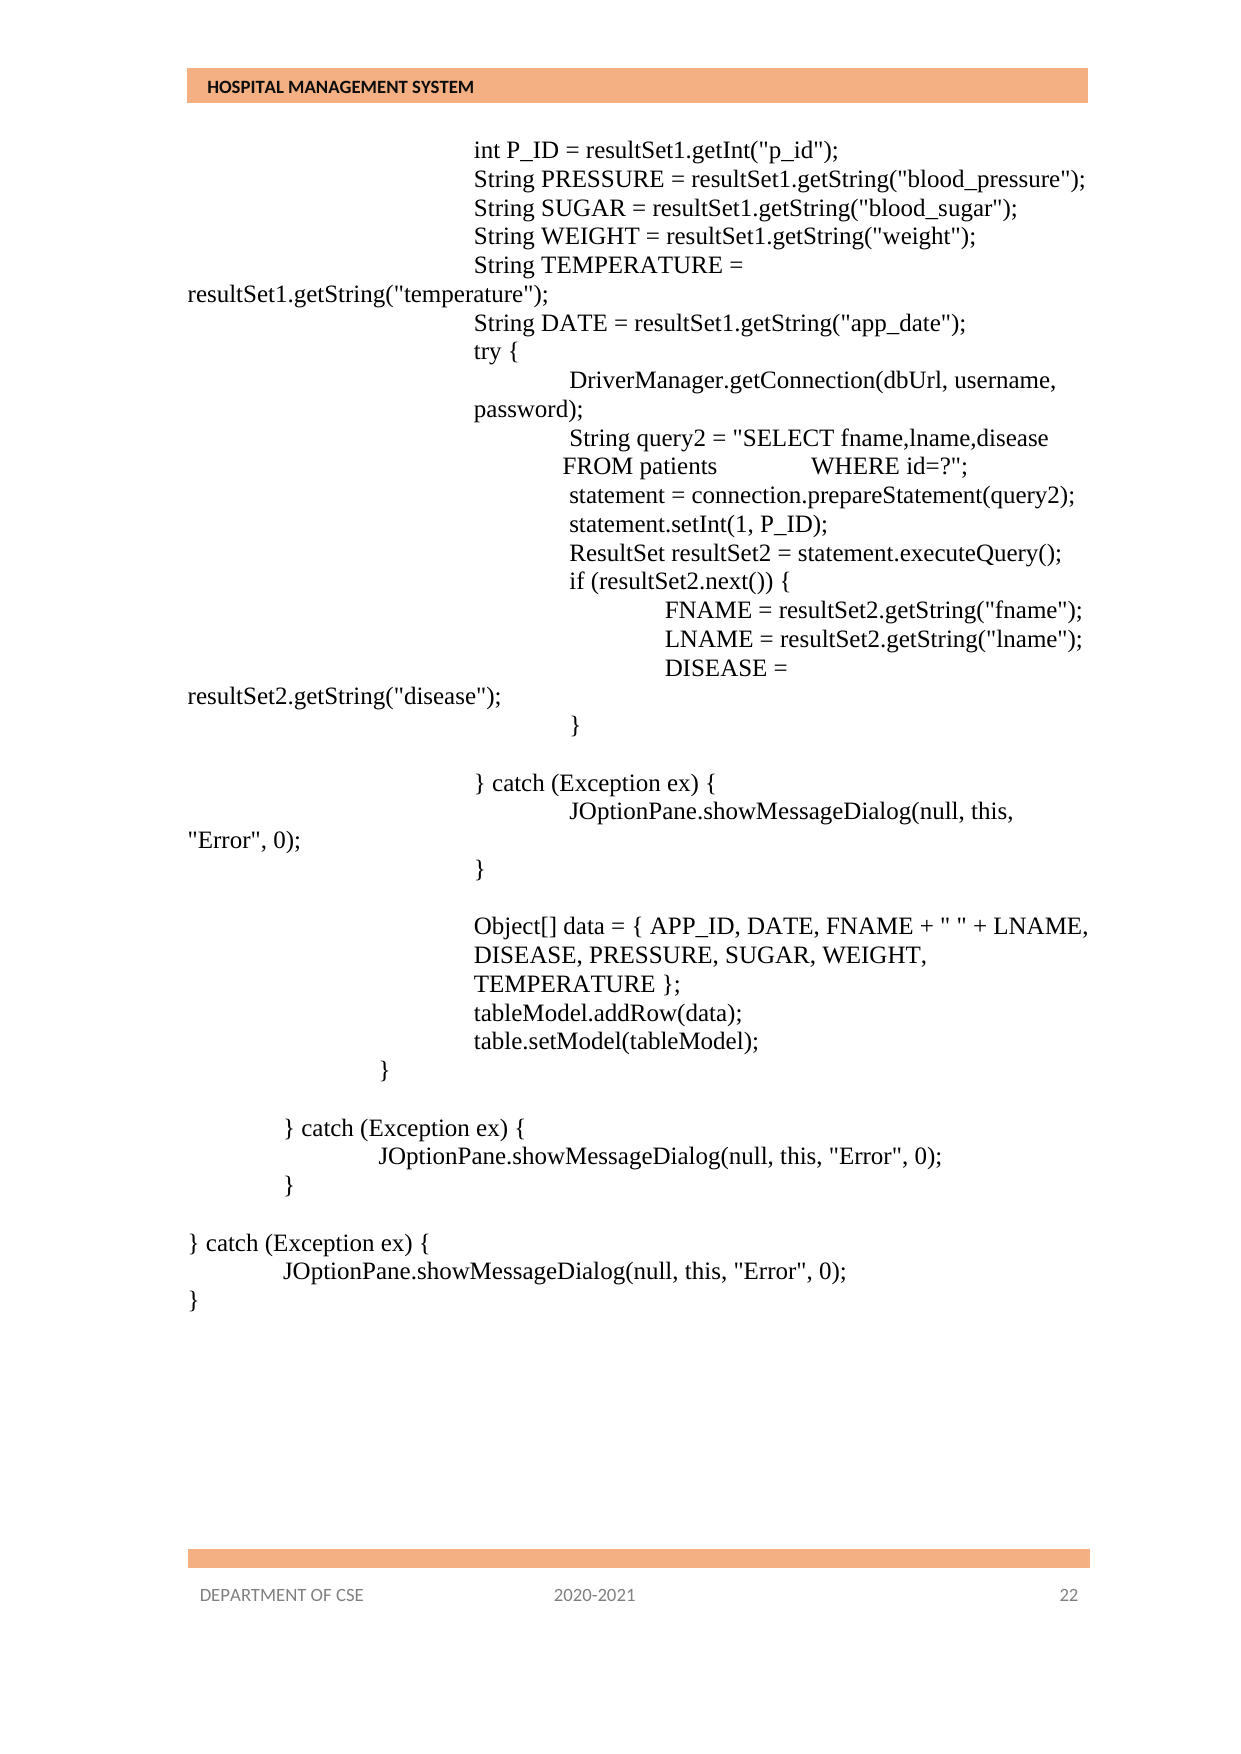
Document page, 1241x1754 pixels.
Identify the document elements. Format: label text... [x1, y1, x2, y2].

text tableModel.addRow(data); [187, 998, 1090, 1026]
text try { [187, 336, 1090, 365]
text String DATE = resultSet1.getString("app_date"); [187, 308, 1090, 336]
text } catch (Exception ex) { [187, 768, 1090, 796]
text String WEIGHT = resultSet1.getString("weight"); [187, 221, 1090, 250]
text statement = connection.prepareStatement(query2); [187, 480, 1090, 509]
text ResultSet resultSet2 = statement.executeQuery(); [187, 538, 1090, 566]
text DISEASE = resultSet2.getString("disease"); [187, 653, 1090, 710]
text String query2 = "SELECT fname,lname,disease FROM patients WHERE id=?"; [562, 423, 1090, 480]
text String TEMPERATURE = resultSet1.getString("temperature"); [187, 250, 1090, 308]
text DriverManager.getConnection(dbUrl, username, password); [474, 365, 1090, 423]
text statement.setInt(1, P_ID); [187, 509, 1090, 538]
text if (resultSet2.next()) { [187, 566, 1090, 595]
text } [187, 1055, 1090, 1084]
text FNAME = resultSet2.getString("fname"); [187, 595, 1090, 624]
text } catch (Exception ex) { [187, 1113, 1090, 1141]
text int P_ID = resultSet1.getInt("p_id"); [187, 112, 1090, 164]
text } [187, 1170, 1090, 1199]
text JOptionPane.showMessageDialog(null, this, "Error", 0); [187, 796, 1090, 854]
text table.setModel(tableModel); [187, 1026, 1090, 1055]
text LNAME = resultSet2.getString("lname"); [187, 624, 1090, 653]
text } [187, 1285, 1090, 1314]
text } [187, 854, 1090, 883]
text Object[] data = { APP_ID, DATE, FNAME + " " + LNAME, DISEASE, PRESSURE, SUGAR, WEIGHT, TEMPERATURE }; [474, 911, 1090, 998]
text } catch (Exception ex) { [187, 1228, 1090, 1256]
text JOptionPane.showMessageDialog(null, this, "Error", 0); [187, 1141, 1090, 1170]
text String SUGAR = resultSet1.getString("blood_sugar"); [187, 193, 1090, 221]
text JOptionPane.showMessageDialog(null, this, "Error", 0); [187, 1256, 1090, 1285]
text String PRESSURE = resultSet1.getString("blood_pressure"); [187, 164, 1090, 193]
text } [187, 710, 1090, 739]
